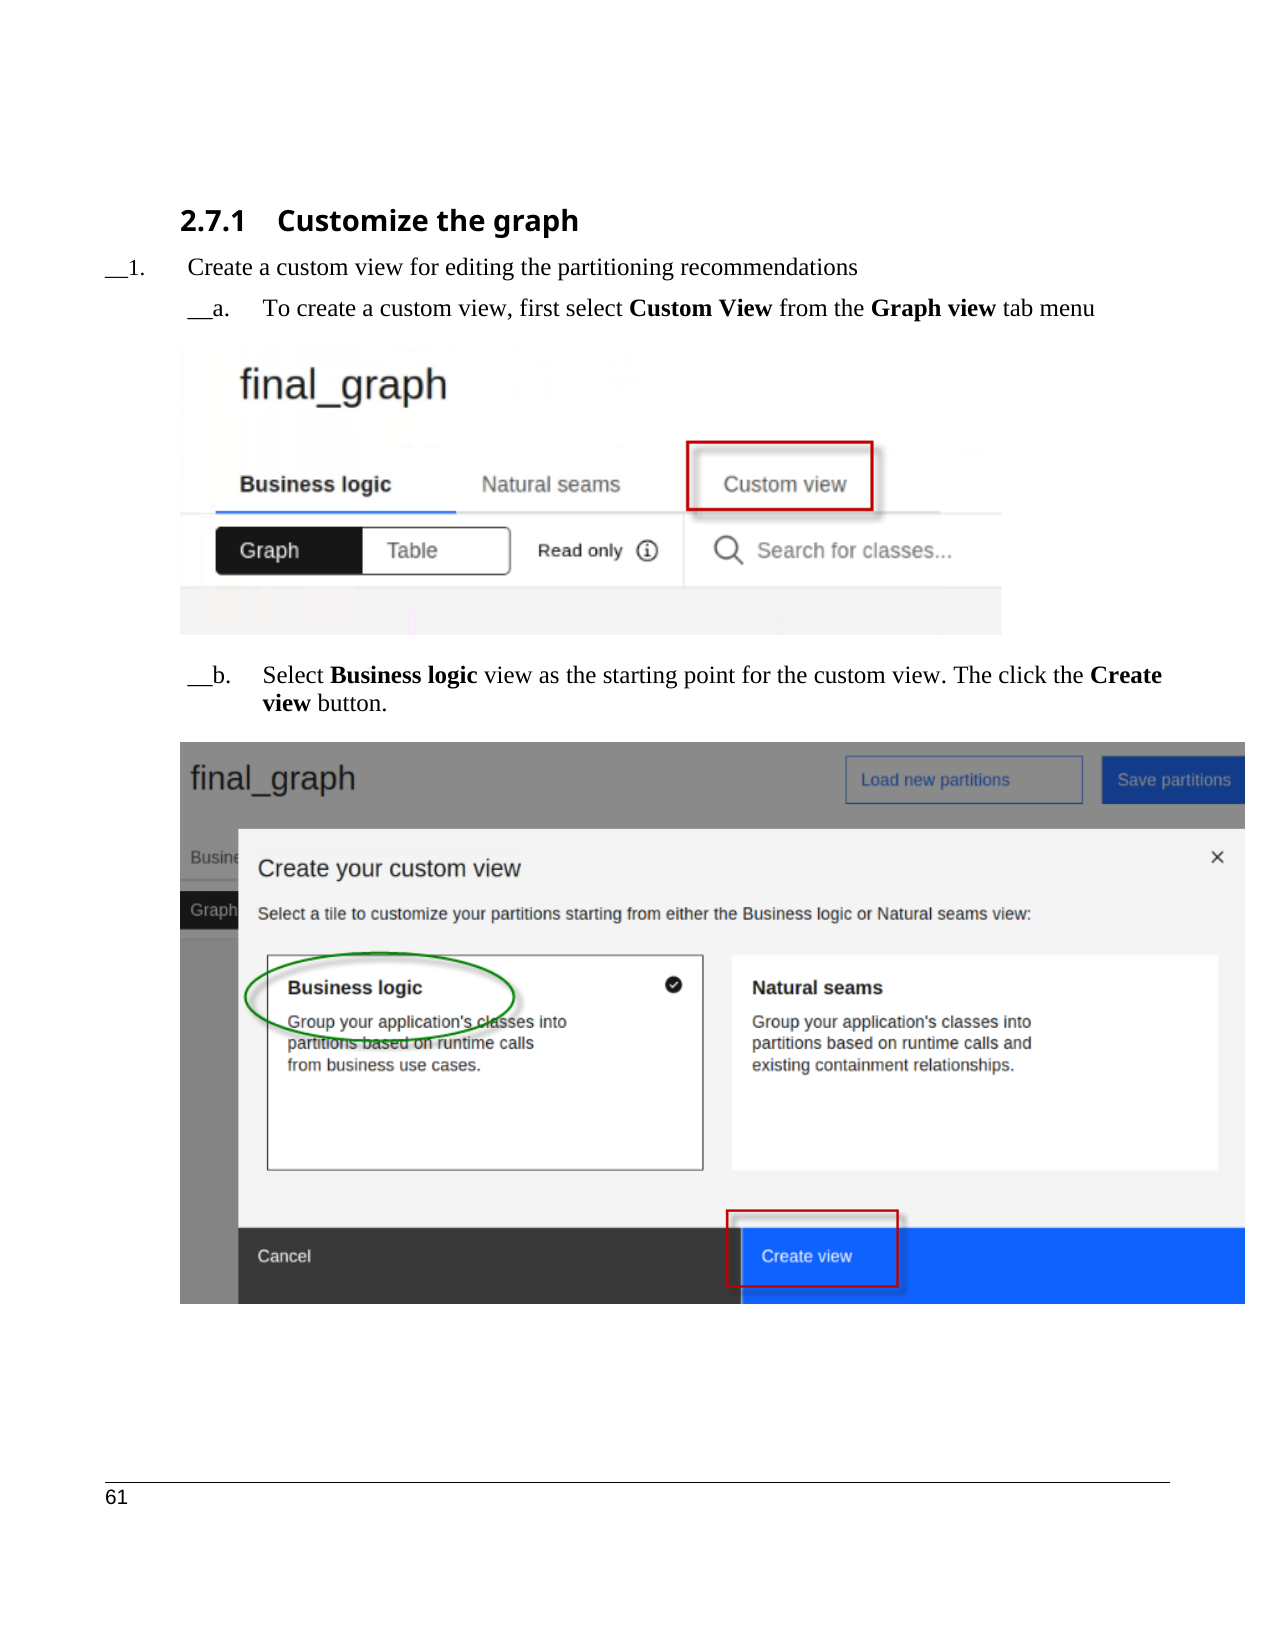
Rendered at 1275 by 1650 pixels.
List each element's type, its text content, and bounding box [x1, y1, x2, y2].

list To create a custom view, first select Custom View from the Graph view tab menu [187, 293, 1170, 322]
list Select Business logic view as the starting point for the custom view. The click the Create view button. [187, 660, 1170, 717]
subtitle 2.7.1 Customize the graph [180, 200, 1170, 240]
picture [180, 347, 1002, 635]
picture [180, 742, 1245, 1304]
list Create a custom view for editing the partitioning recommendations [105, 252, 1170, 281]
